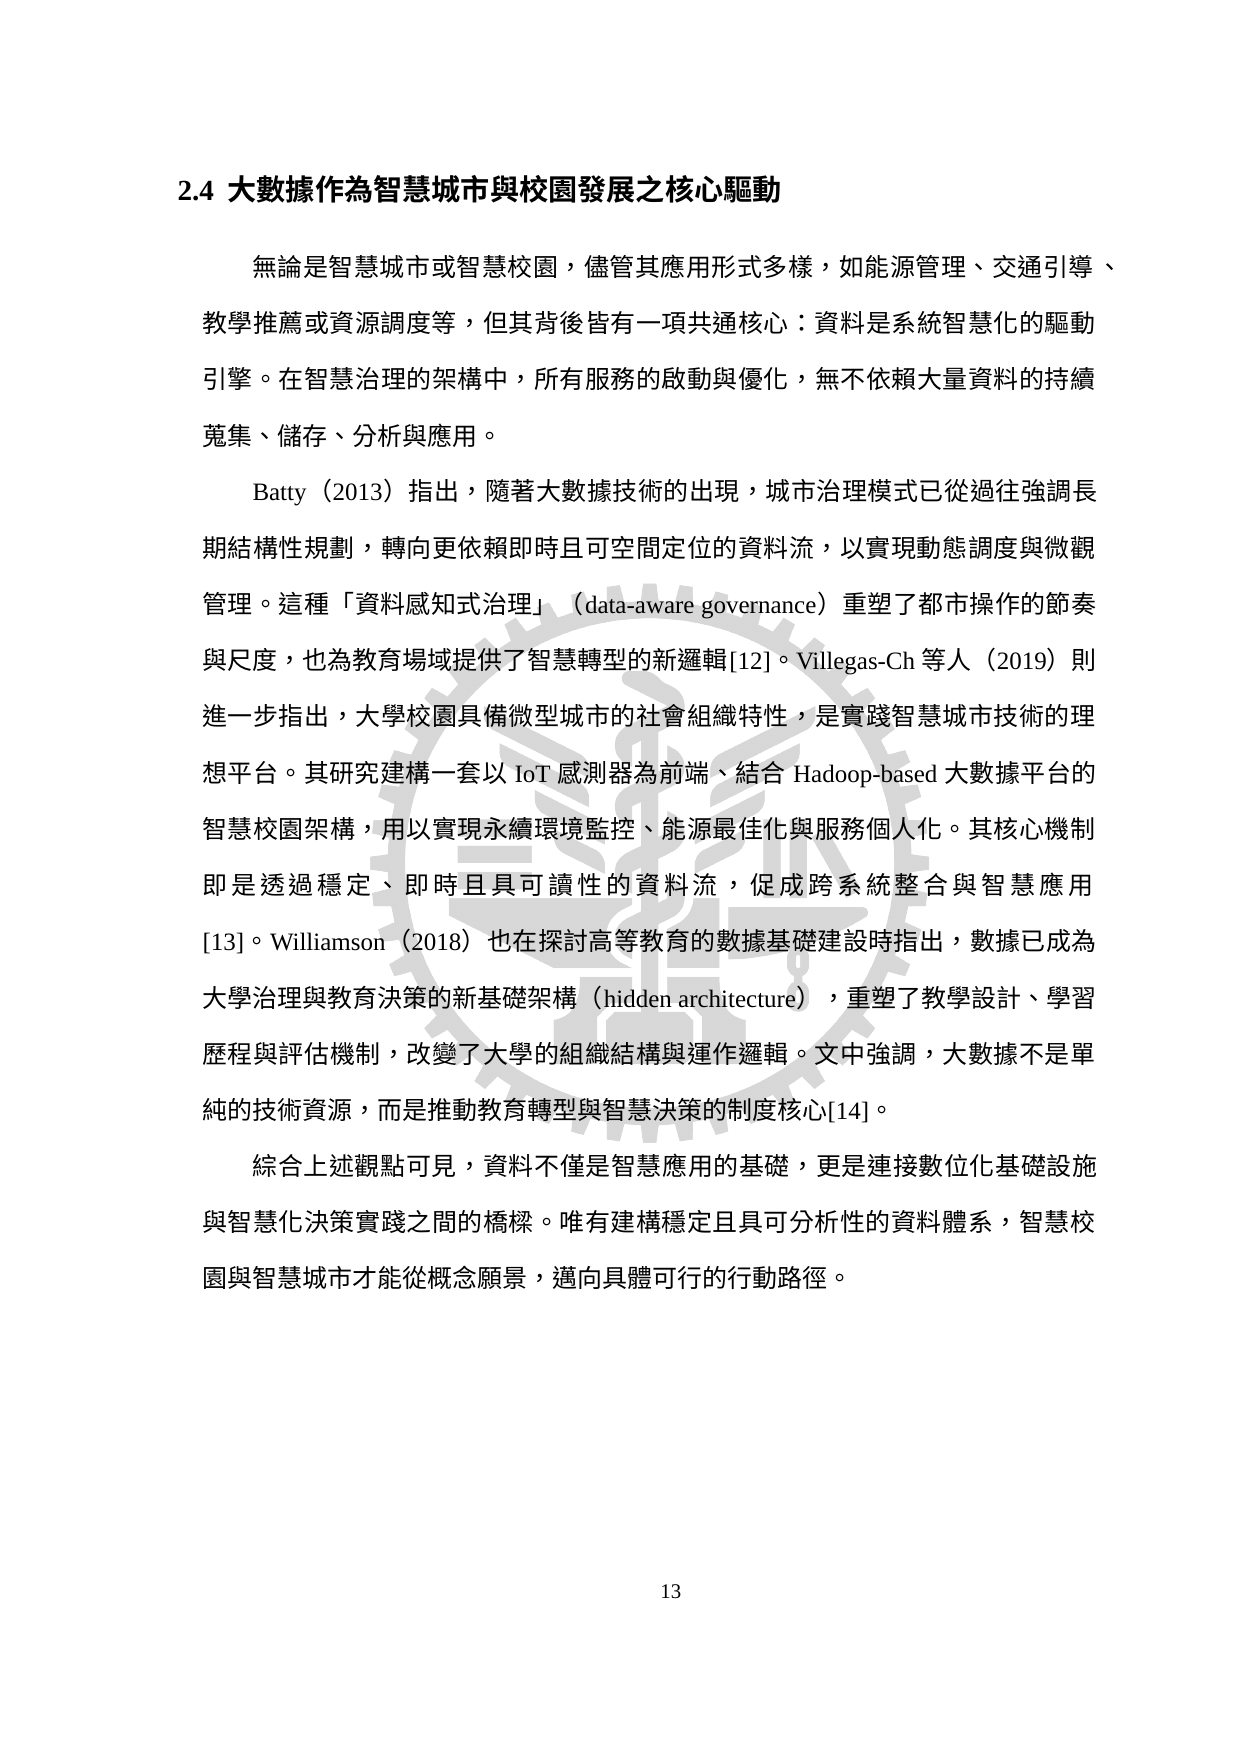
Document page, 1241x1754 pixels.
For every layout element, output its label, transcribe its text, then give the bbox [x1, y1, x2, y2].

subtitle 大數據作為智慧城市與校園發展之核心驅動 [177, 151, 1097, 226]
text 綜合上述觀點可見，資料不僅是智慧應用的基礎，更是連接數位化基礎設施與智慧化決策實踐之間的橋樑。唯有建構穩定且具可分析性的資料體系，智慧校園與智慧城市才能從概念願景，邁向具體可行的行動路徑。 [202, 1146, 1097, 1296]
text Batty（2013）指出，隨著大數據技術的出現，城市治理模式已從過往強調長期結構性規劃，轉向更依賴即時且可空間定位的資料流，以實現動態調度與微觀管理。這種「資料感知式治理」（data-aware governance）重塑了都市操作的節奏與尺度，也為教育場域提供了智慧轉型的新邏輯[12]。Villegas-Ch 等人（2019）則進一步指出，大學校園具備微型城市的社會組織特性，是實踐智慧城市技術的理想平台。其研究建構一套以 IoT 感測器為前端、結合 Hadoop-based 大數據平台的智慧校園架構，用以實現永續環境監控、能源最佳化與服務個人化。其核心機制即是透過穩定、即時且具可讀性的資料流，促成跨系統整合與智慧應用[13]。Williamson（2018）也在探討高等教育的數據基礎建設時指出，數據已成為大學治理與教育決策的新基礎架構（hidden architecture），重塑了教學設計、學習歷程與評估機制，改變了大學的組織結構與運作邏輯。文中強調，大數據不是單純的技術資源，而是推動教育轉型與智慧決策的制度核心[14]。 [202, 471, 1097, 1127]
text 無論是智慧城市或智慧校園，儘管其應用形式多樣，如能源管理、交通引導、教學推薦或資源調度等，但其背後皆有一項共通核心：資料是系統智慧化的驅動引擎。在智慧治理的架構中，所有服務的啟動與優化，無不依賴大量資料的持續蒐集、儲存、分析與應用。 [202, 247, 1097, 453]
